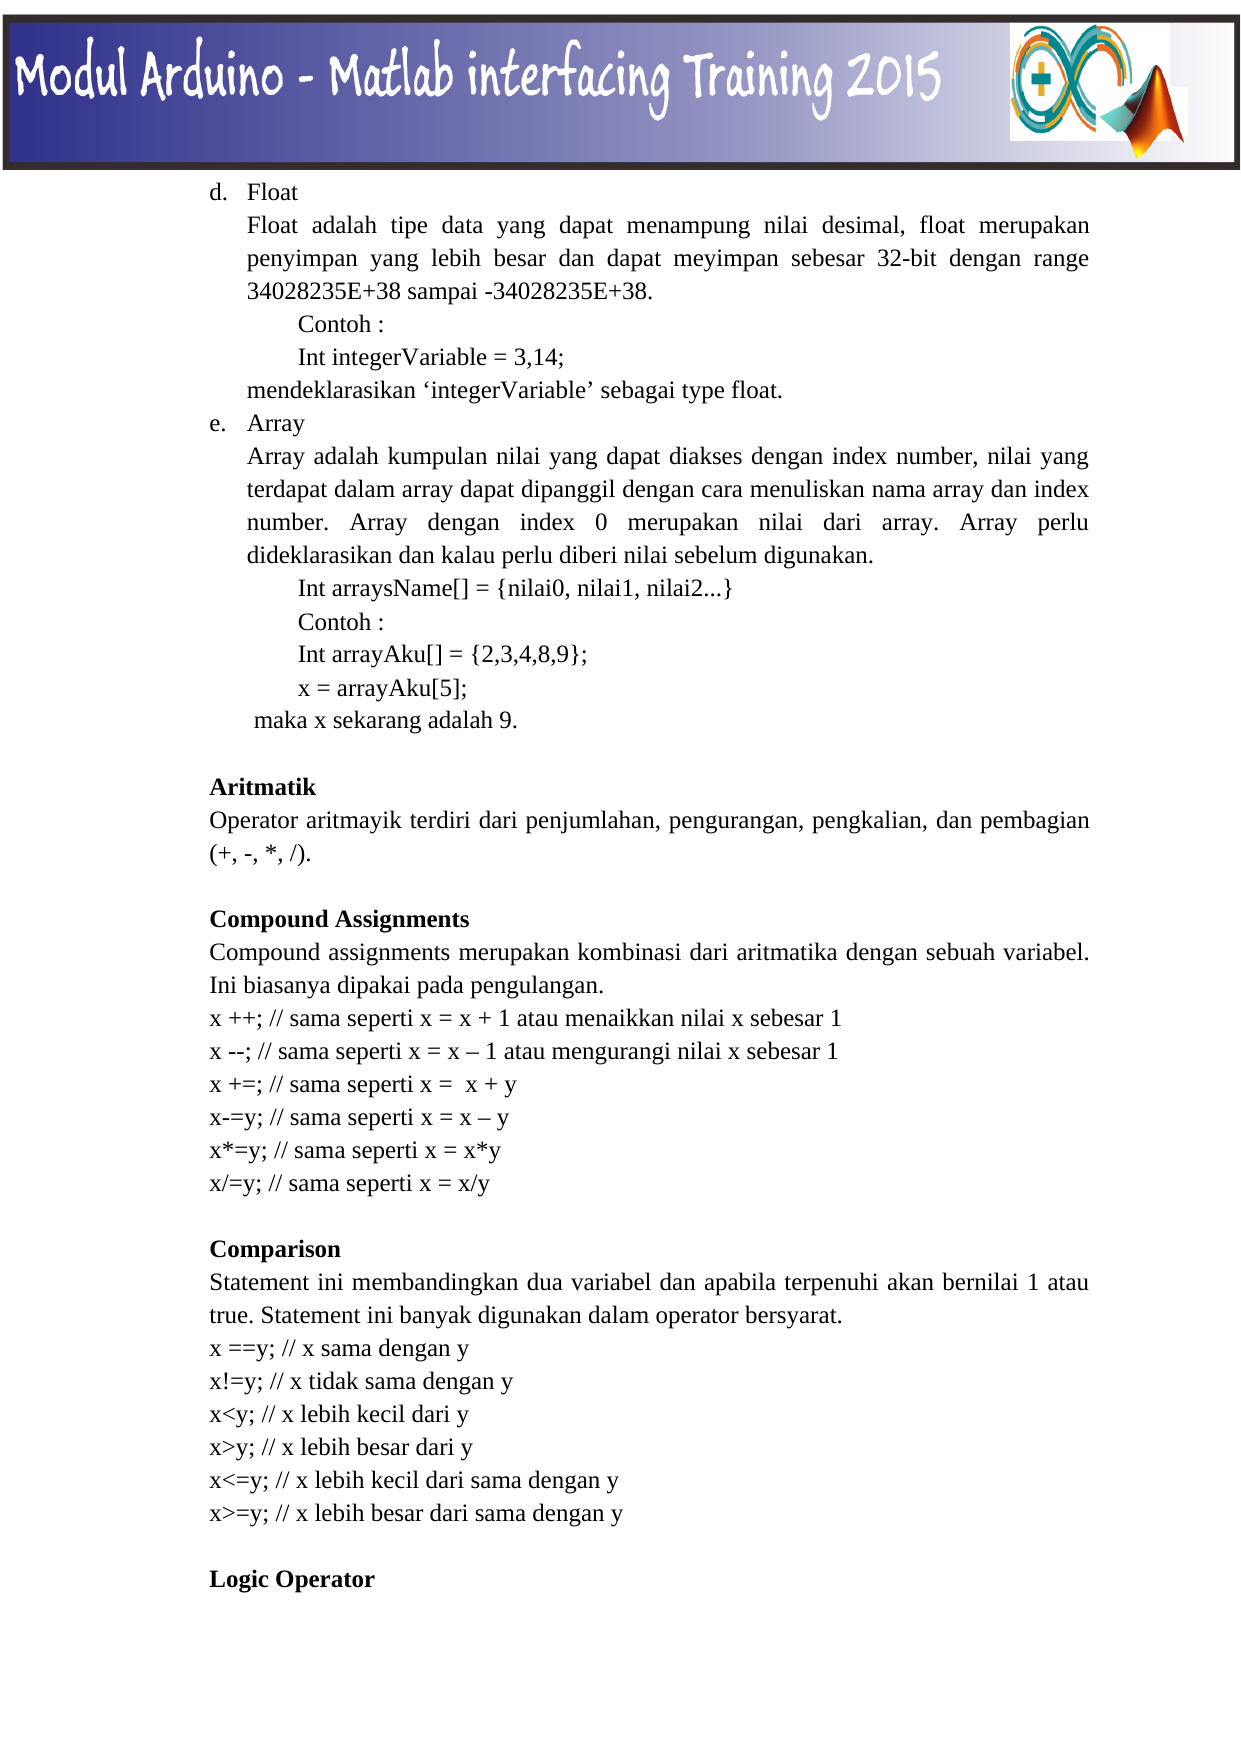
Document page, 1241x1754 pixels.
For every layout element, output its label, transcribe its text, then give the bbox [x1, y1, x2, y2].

list x = arrayAku[5]; [298, 673, 1090, 701]
list x +=; // sama seperti x = x + y [209, 1069, 1090, 1098]
list x/=y; // sama seperti x = x/y [209, 1168, 1090, 1197]
list x<=y; // x lebih kecil dari sama dengan y [209, 1465, 1090, 1494]
list Float adalah tipe data yang dapat menampung nilai desimal, float merupakan penyimpan yang lebih besar dan dapat meyimpan sebesar 32-bit dengan range 34028235E+38 sampai -34028235E+38. [247, 210, 1090, 305]
list Int integerVariable = 3,14; [298, 342, 1090, 371]
picture [2, 14, 1241, 170]
list Compound assignments merupakan kombinasi dari aritmatika dengan sebuah variabel. Ini biasanya dipakai pada pengulangan. [209, 937, 1090, 998]
list x-=y; // sama seperti x = x – y [209, 1102, 1090, 1131]
list x>y; // x lebih besar dari y [209, 1432, 1090, 1461]
list x>=y; // x lebih besar dari sama dengan y [209, 1498, 1090, 1527]
list x<y; // x lebih kecil dari y [209, 1399, 1090, 1428]
list x --; // sama seperti x = x – 1 atau mengurangi nilai x sebesar 1 [209, 1036, 1090, 1064]
list maka x sekarang adalah 9. [253, 706, 1090, 734]
list Array adalah kumpulan nilai yang dapat diakses dengan index number, nilai yang terdapat dalam array dapat dipanggil dengan cara menuliskan nama array dan index number. Array dengan index 0 merupakan nilai dari array. Array perlu dideklarasikan dan kalau perlu diberi nilai sebelum digunakan. [247, 441, 1090, 569]
list Contoh : [298, 607, 1090, 635]
list Array [209, 408, 1090, 437]
list Int arrayAku[] = {2,3,4,8,9}; [298, 639, 1090, 668]
list x!=y; // x tidak sama dengan y [209, 1366, 1090, 1395]
list x ++; // sama seperti x = x + 1 atau menaikkan nilai x sebesar 1 [209, 1003, 1090, 1032]
list x ==y; // x sama dengan y [209, 1333, 1090, 1362]
list mendeklarasikan ‘integerVariable’ sebagai type float. [247, 375, 1090, 404]
list Int arraysName[] = {nilai0, nilai1, nilai2...} [298, 573, 1090, 602]
list Compound Assignments [209, 904, 1090, 932]
list x*=y; // sama seperti x = x*y [209, 1135, 1090, 1164]
list Comparison [209, 1234, 1090, 1263]
list Statement ini membandingkan dua variabel dan apabila terpenuhi akan bernilai 1 atau true. Statement ini banyak digunakan dalam operator bersyarat. [209, 1267, 1090, 1329]
list Logic Operator [209, 1564, 1090, 1593]
list Float [209, 177, 1090, 206]
list Contoh : [298, 309, 1090, 338]
list Operator aritmayik terdiri dari penjumlahan, pengurangan, pengkalian, dan pembagian (+, -, *, /). [209, 805, 1090, 866]
list Aritmatik [209, 772, 1090, 800]
